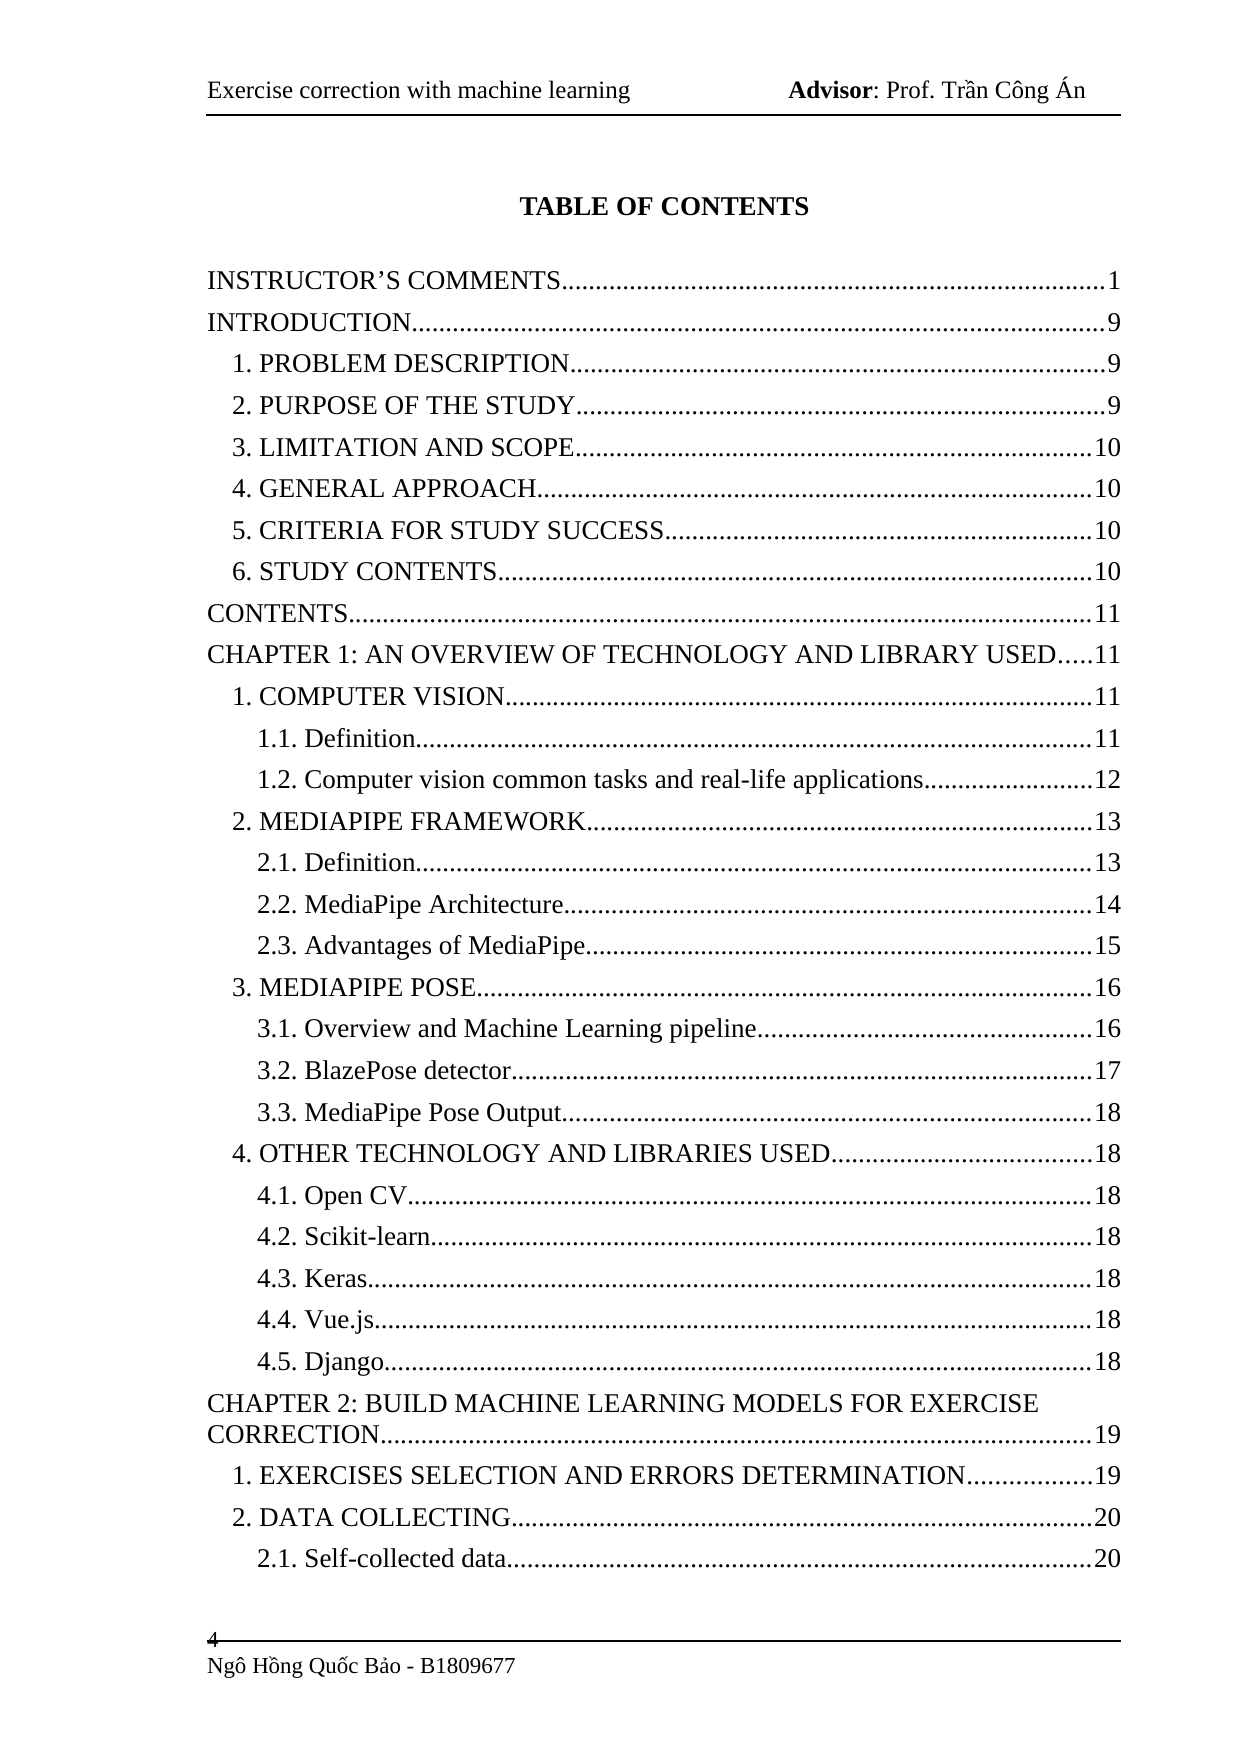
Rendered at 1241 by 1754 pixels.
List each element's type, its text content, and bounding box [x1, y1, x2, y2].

text 2.1. Self-collected data 20 [257, 1542, 1122, 1574]
text 4.2. Scikit-learn 18 [257, 1220, 1122, 1252]
text 2. DATA COLLECTING 20 [232, 1501, 1122, 1532]
text 2.3. Advantages of MediaPipe 15 [257, 929, 1122, 961]
text 2. PURPOSE OF THE STUDY 9 [232, 389, 1122, 420]
text 1. EXERCISES SELECTION AND ERRORS DETERMINATION 19 [232, 1459, 1122, 1491]
text 4.1. Open CV 18 [257, 1179, 1122, 1210]
text 2. MEDIAPIPE FRAMEWORK 13 [232, 805, 1122, 836]
text 1.2. Computer vision common tasks and real-life applications 12 [257, 763, 1122, 794]
text 3. MEDIAPIPE POSE 16 [232, 971, 1122, 1002]
text 3.3. MediaPipe Pose Output 18 [257, 1096, 1122, 1127]
text 4.3. Keras 18 [257, 1262, 1122, 1293]
text 5. CRITERIA FOR STUDY SUCCESS 10 [232, 514, 1122, 545]
text 1. COMPUTER VISION 11 [232, 680, 1122, 711]
text 2.2. MediaPipe Architecture 14 [257, 888, 1122, 919]
text INSTRUCTOR’S COMMENTS 1 [207, 264, 1122, 296]
text 3. LIMITATION AND SCOPE 10 [232, 431, 1122, 462]
text 4.5. Django 18 [257, 1345, 1122, 1376]
text 4. GENERAL APPROACH 10 [232, 472, 1122, 503]
text 3.2. BlazePose detector 17 [257, 1054, 1122, 1085]
text CHAPTER 1: AN OVERVIEW OF TECHNOLOGY AND LIBRARY USED 11 [207, 638, 1122, 670]
text 1.1. Definition 11 [257, 722, 1122, 753]
text INTRODUCTION 9 [207, 306, 1122, 337]
text TABLE OF CONTENTS [207, 190, 1122, 221]
text 4. OTHER TECHNOLOGY AND LIBRARIES USED 18 [232, 1137, 1122, 1168]
text CHAPTER 2: BUILD MACHINE LEARNING MODELS FOR EXERCISE CORRECTION 19 [207, 1387, 1122, 1449]
text 2.1. Definition 13 [257, 846, 1122, 877]
text 1. PROBLEM DESCRIPTION 9 [232, 348, 1122, 379]
text 3.1. Overview and Machine Learning pipeline 16 [257, 1013, 1122, 1044]
text CONTENTS 11 [207, 597, 1122, 628]
text 6. STUDY CONTENTS 10 [232, 555, 1122, 587]
text 4.4. Vue.js 18 [257, 1303, 1122, 1335]
